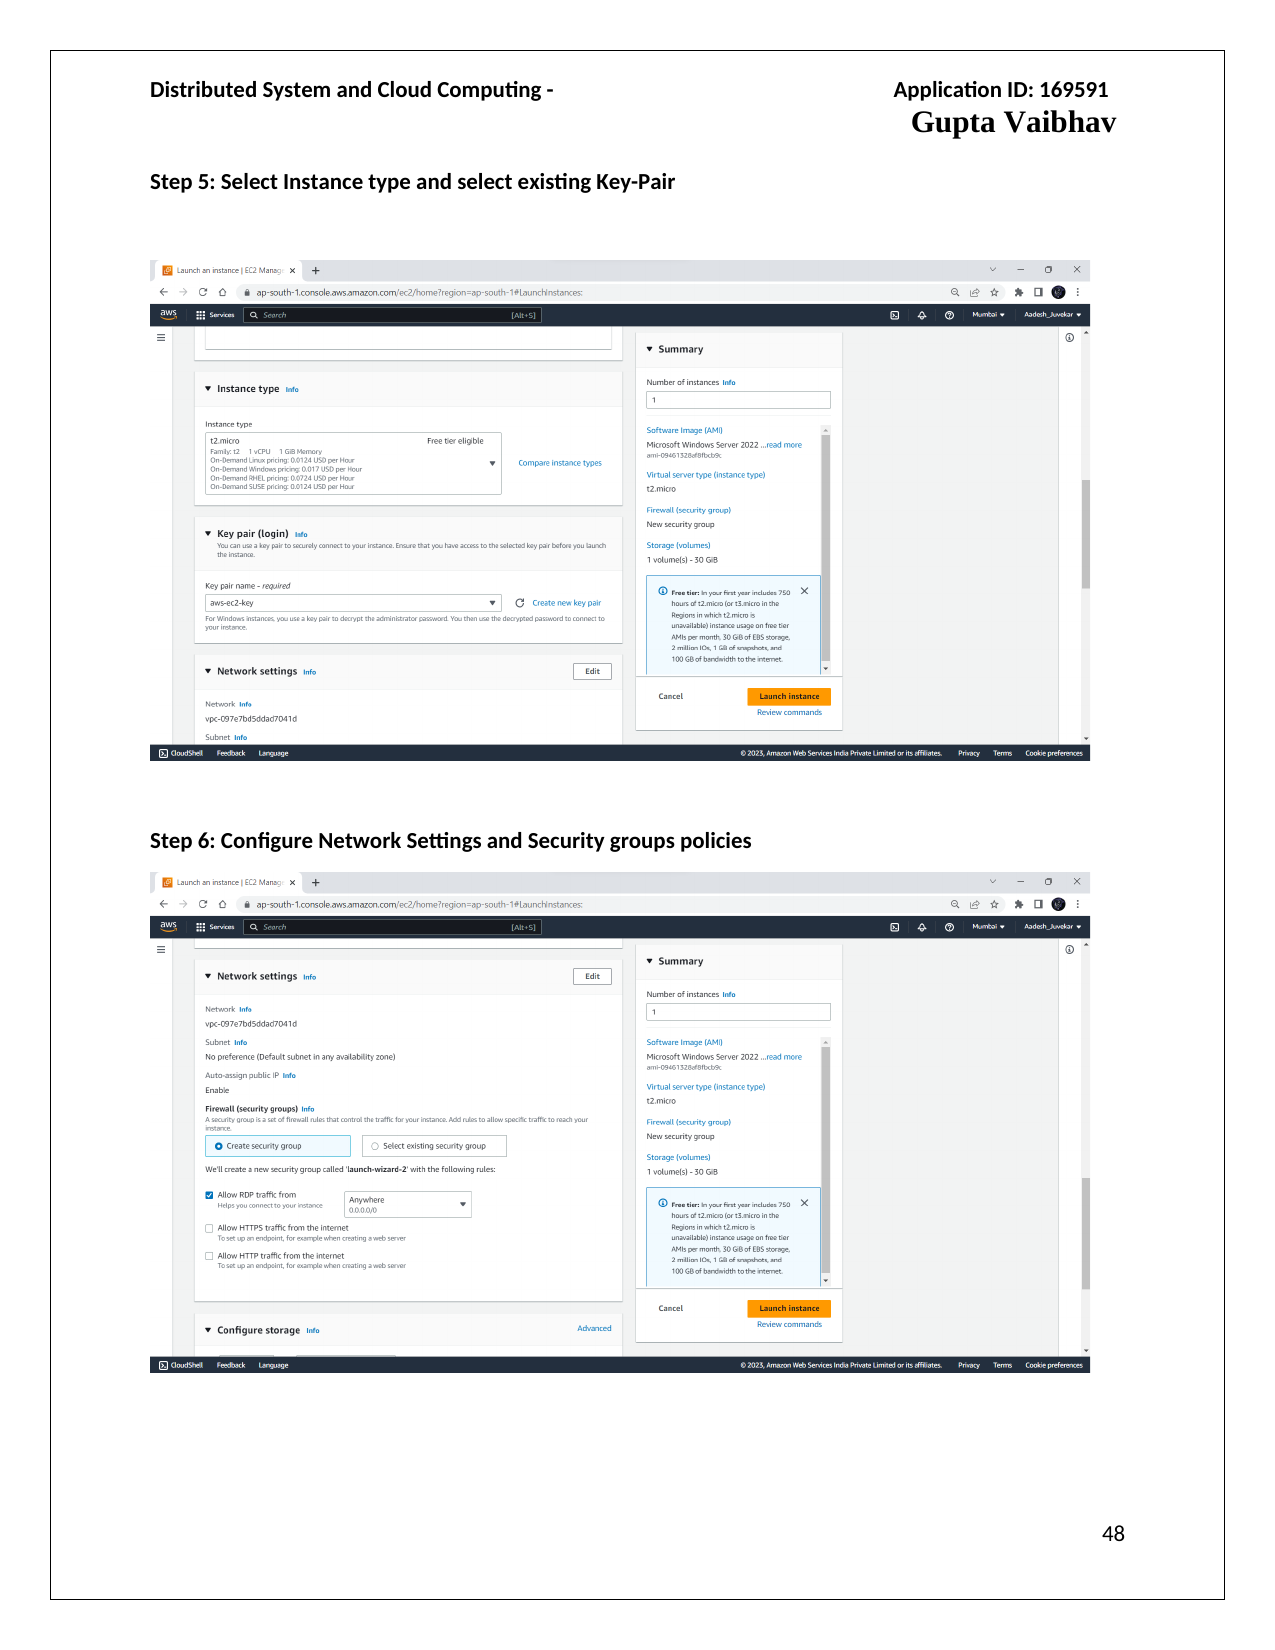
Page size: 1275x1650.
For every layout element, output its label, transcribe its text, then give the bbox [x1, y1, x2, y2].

picture [150, 872, 1091, 1373]
picture [150, 260, 1091, 761]
text Step 6: Configure Network Settings and Security groups policies [150, 826, 1125, 854]
text Step 5: Select Instance type and select existing Key-Pair [150, 167, 1125, 195]
